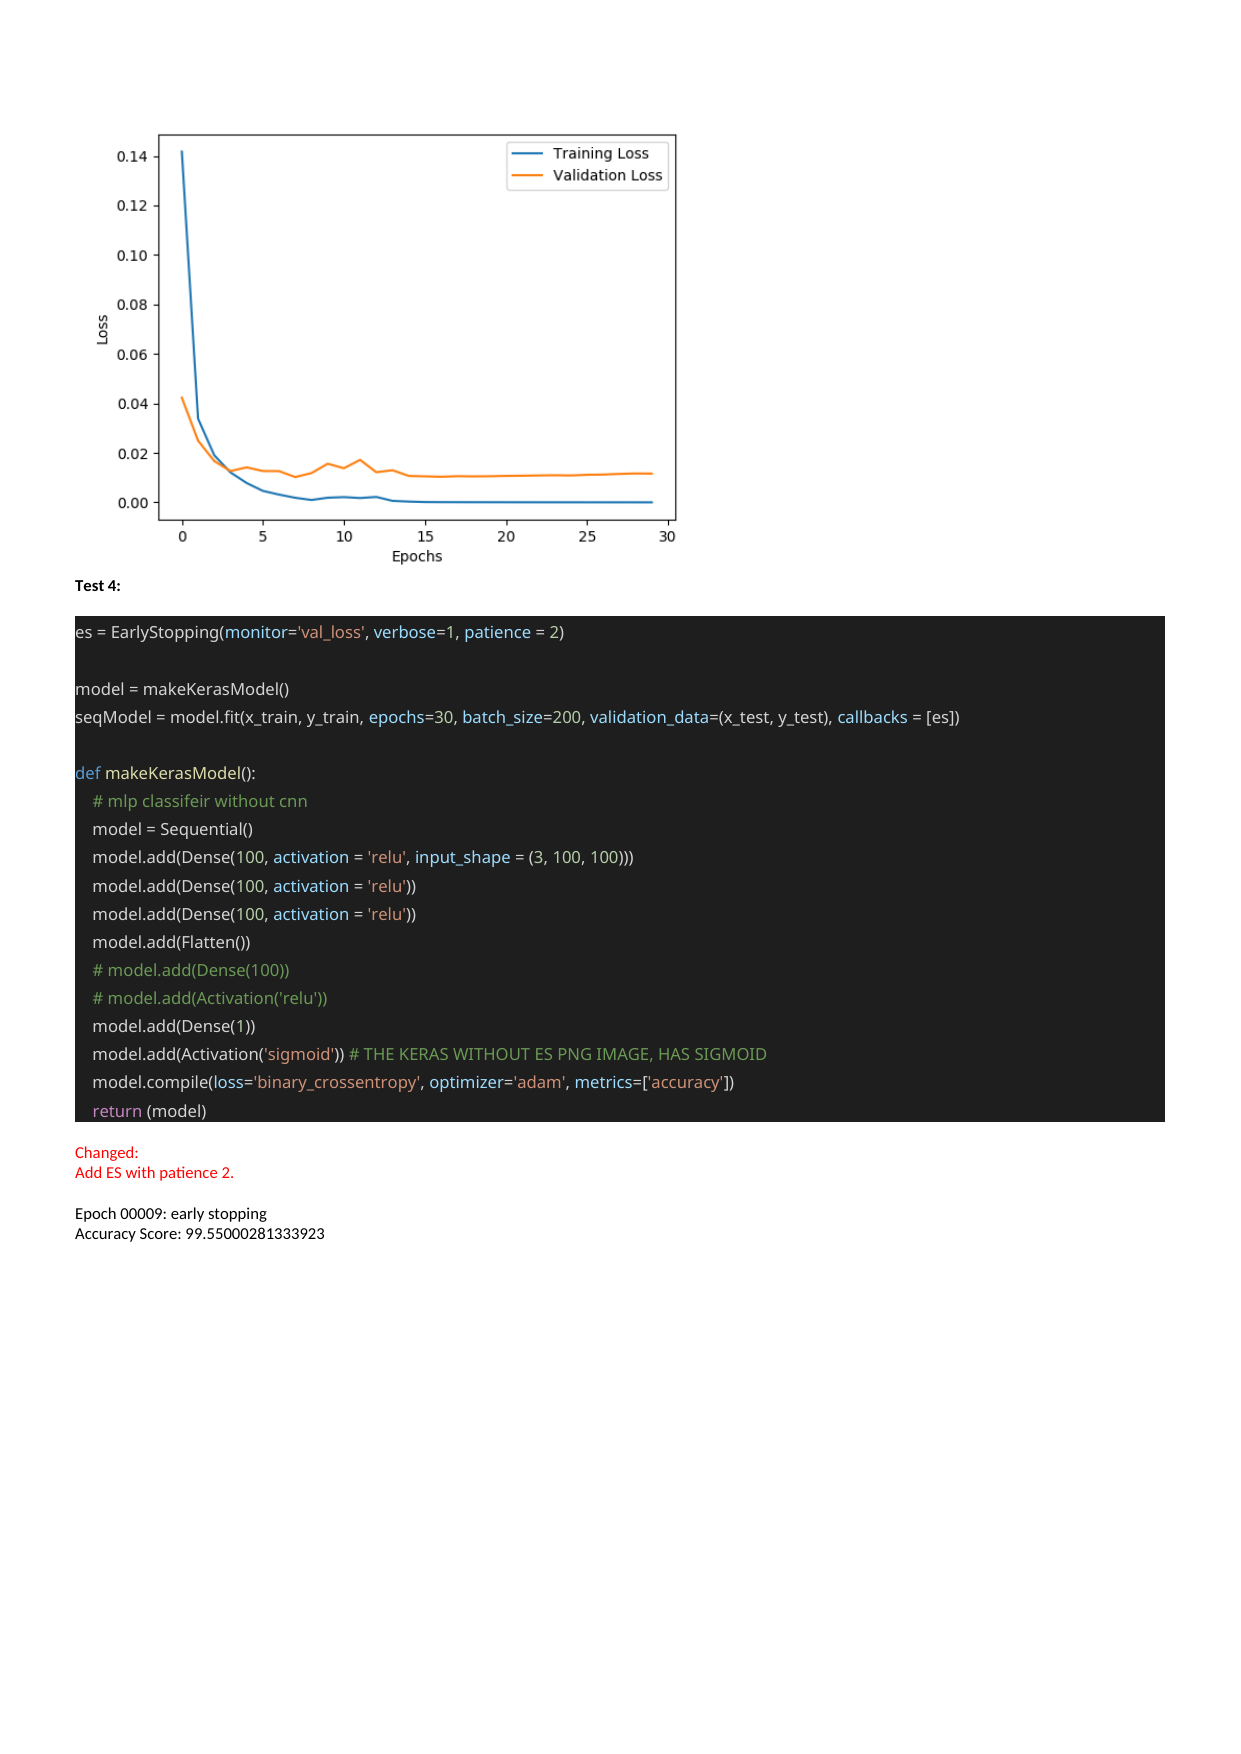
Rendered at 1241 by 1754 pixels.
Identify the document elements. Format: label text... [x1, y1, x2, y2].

text Test 4: [75, 575, 1165, 595]
text Epoch 00009: early stopping [75, 1203, 1165, 1223]
text # model.add(Activation('relu')) [75, 981, 1165, 1009]
text es = EarlyStopping(monitor='val_loss', verbose=1, patience = 2) [75, 616, 1165, 644]
text # mlp classifeir without cnn [75, 784, 1165, 812]
text model.add(Dense(100, activation = 'relu')) [75, 897, 1165, 925]
text model = Sequential() [75, 812, 1165, 841]
text model = makeKerasModel() [75, 672, 1165, 700]
text model.add(Dense(100, activation = 'relu', input_shape = (3, 100, 100))) [75, 841, 1165, 869]
text model.add(Activation('sigmoid')) # THE KERAS WITHOUT ES PNG IMAGE, HAS SIGMOID [75, 1037, 1165, 1066]
text def makeKerasModel(): [75, 756, 1165, 784]
text return (model) [75, 1094, 1165, 1122]
text model.add(Flatten()) [75, 925, 1165, 953]
text # model.add(Dense(100)) [75, 953, 1165, 981]
text model.add(Dense(100, activation = 'relu')) [75, 869, 1165, 897]
picture [75, 75, 742, 575]
text Changed: [75, 1142, 1165, 1162]
text Accuracy Score: 99.55000281333923 [75, 1223, 1165, 1244]
text model.compile(loss='binary_crossentropy', optimizer='adam', metrics=['accuracy']) [75, 1066, 1165, 1094]
text Add ES with patience 2. [75, 1162, 1165, 1183]
text model.add(Dense(1)) [75, 1009, 1165, 1037]
text seqModel = model.fit(x_train, y_train, epochs=30, batch_size=200, validation_data=(x_test, y_test), callbacks = [es]) [75, 700, 1165, 728]
